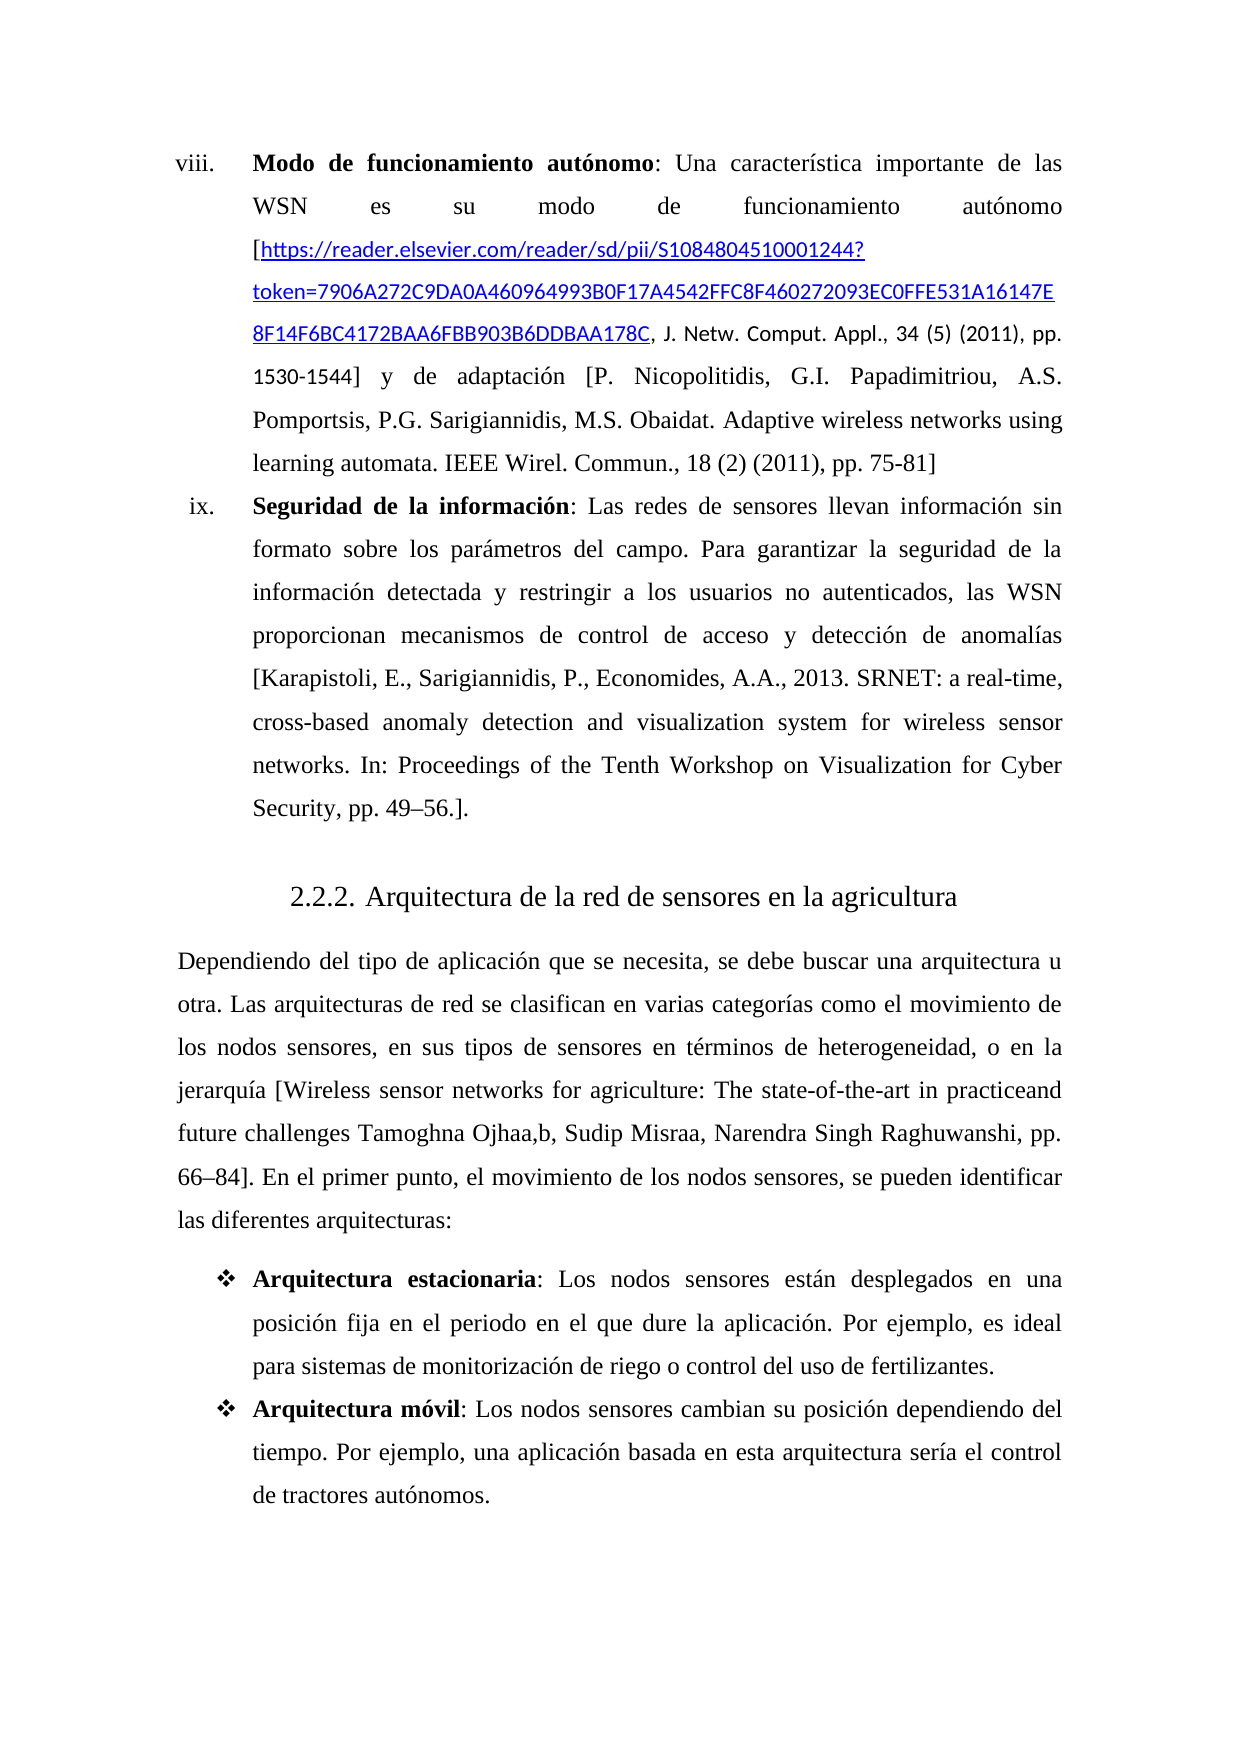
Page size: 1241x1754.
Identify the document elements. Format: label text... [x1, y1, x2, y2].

list Arquitectura de la red de sensores en la agricultura [290, 879, 1063, 913]
list Arquitectura estacionaria: Los nodos sensores están desplegados en una posición fija en el periodo en el que dure la aplicación. Por ejemplo, es ideal para sistemas de monitorización de riego o control del uso de fertilizantes. [215, 1264, 1063, 1379]
text Dependiendo del tipo de aplicación que se necesita, se debe buscar una arquitectura u otra. Las arquitecturas de red se clasifican en varias categorías como el movimiento de los nodos sensores, en sus tipos de sensores en términos de heterogeneidad, o en la jerarquía [Wireless sensor networks for agriculture: The state-of-the-art in practiceand future challenges Tamoghna Ojhaa,b, Sudip Misraa, Narendra Singh Raghuwanshi, pp. 66–84]. En el primer punto, el movimiento de los nodos sensores, se pueden identificar las diferentes arquitecturas: [177, 946, 1063, 1233]
list Seguridad de la información: Las redes de sensores llevan información sin formato sobre los parámetros del campo. Para garantizar la seguridad de la información detectada y restringir a los usuarios no autenticados, las WSN proporcionan mecanismos de control de acceso y detección de anomalías [Karapistoli, E., Sarigiannidis, P., Economides, A.A., 2013. SRNET: a real-time, cross-based anomaly detection and visualization system for wireless sensor networks. In: Proceedings of the Tenth Workshop on Visualization for Cyber Security, pp. 49–56.]. [215, 491, 1063, 822]
list Arquitectura móvil: Los nodos sensores cambian su posición dependiendo del tiempo. Por ejemplo, una aplicación basada en esta arquitectura sería el control de tractores autónomos. [215, 1394, 1063, 1509]
list Modo de funcionamiento autónomo: Una característica importante de las WSN es su modo de funcionamiento autónomo [https://reader.elsevier.com/reader/sd/pii/S1084804510001244?token=7906A272C9DA0A460964993B0F17A4542FFC8F460272093EC0FFE531A16147E8F14F6BC4172BAA6FBB903B6DDBAA178C, J. Netw. Comput. Appl., 34 (5) (2011), pp. 1530-1544] y de adaptación [P. Nicopolitidis, G.I. Papadimitriou, A.S. Pomportsis, P.G. Sarigiannidis, M.S. Obaidat. Adaptive wireless networks using learning automata. IEEE Wirel. Commun., 18 (2) (2011), pp. 75-81] [215, 148, 1063, 477]
